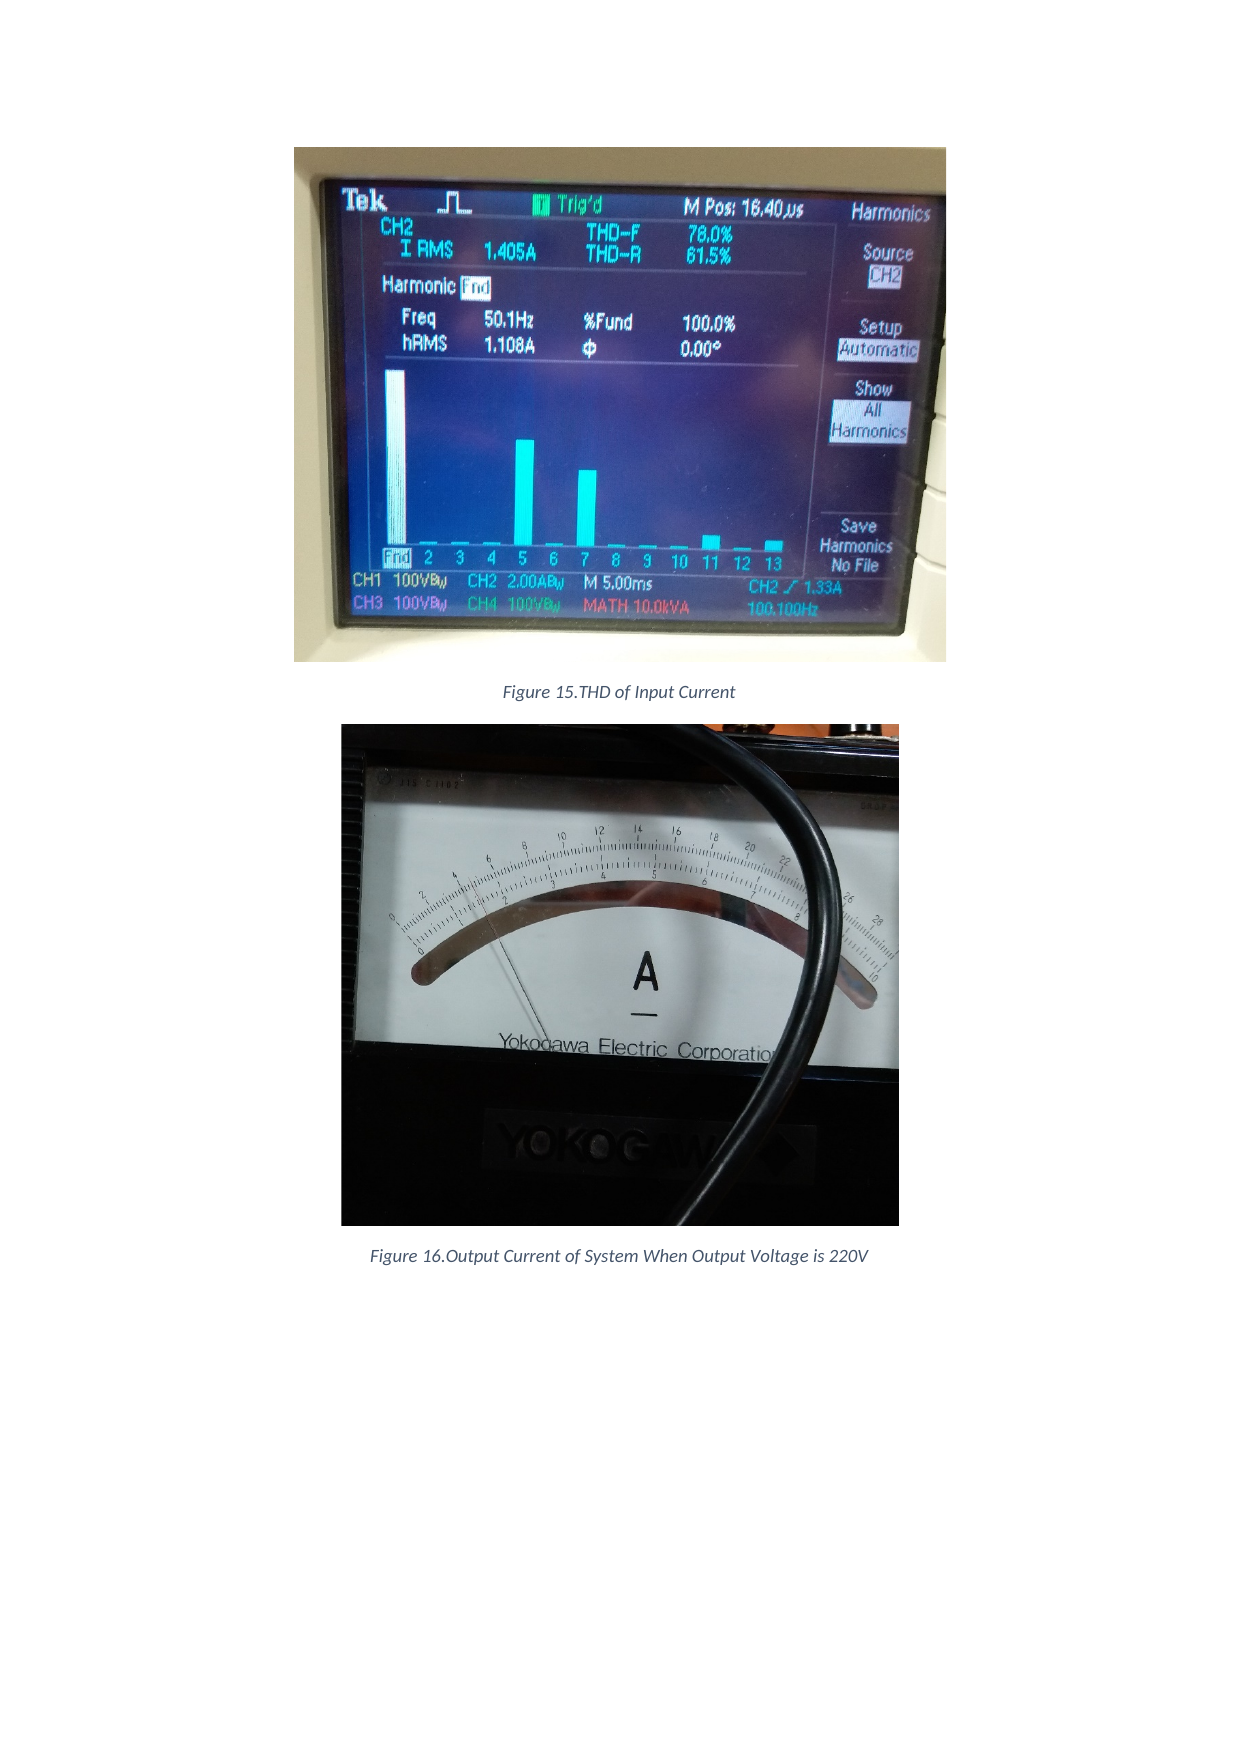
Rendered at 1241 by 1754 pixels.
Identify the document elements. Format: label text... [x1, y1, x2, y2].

text Figure 16.Output Current of System When Output Voltage is 220V [148, 1244, 1093, 1267]
picture [294, 147, 947, 662]
picture [341, 724, 899, 1226]
text Figure 15.THD of Input Current [148, 681, 1093, 703]
